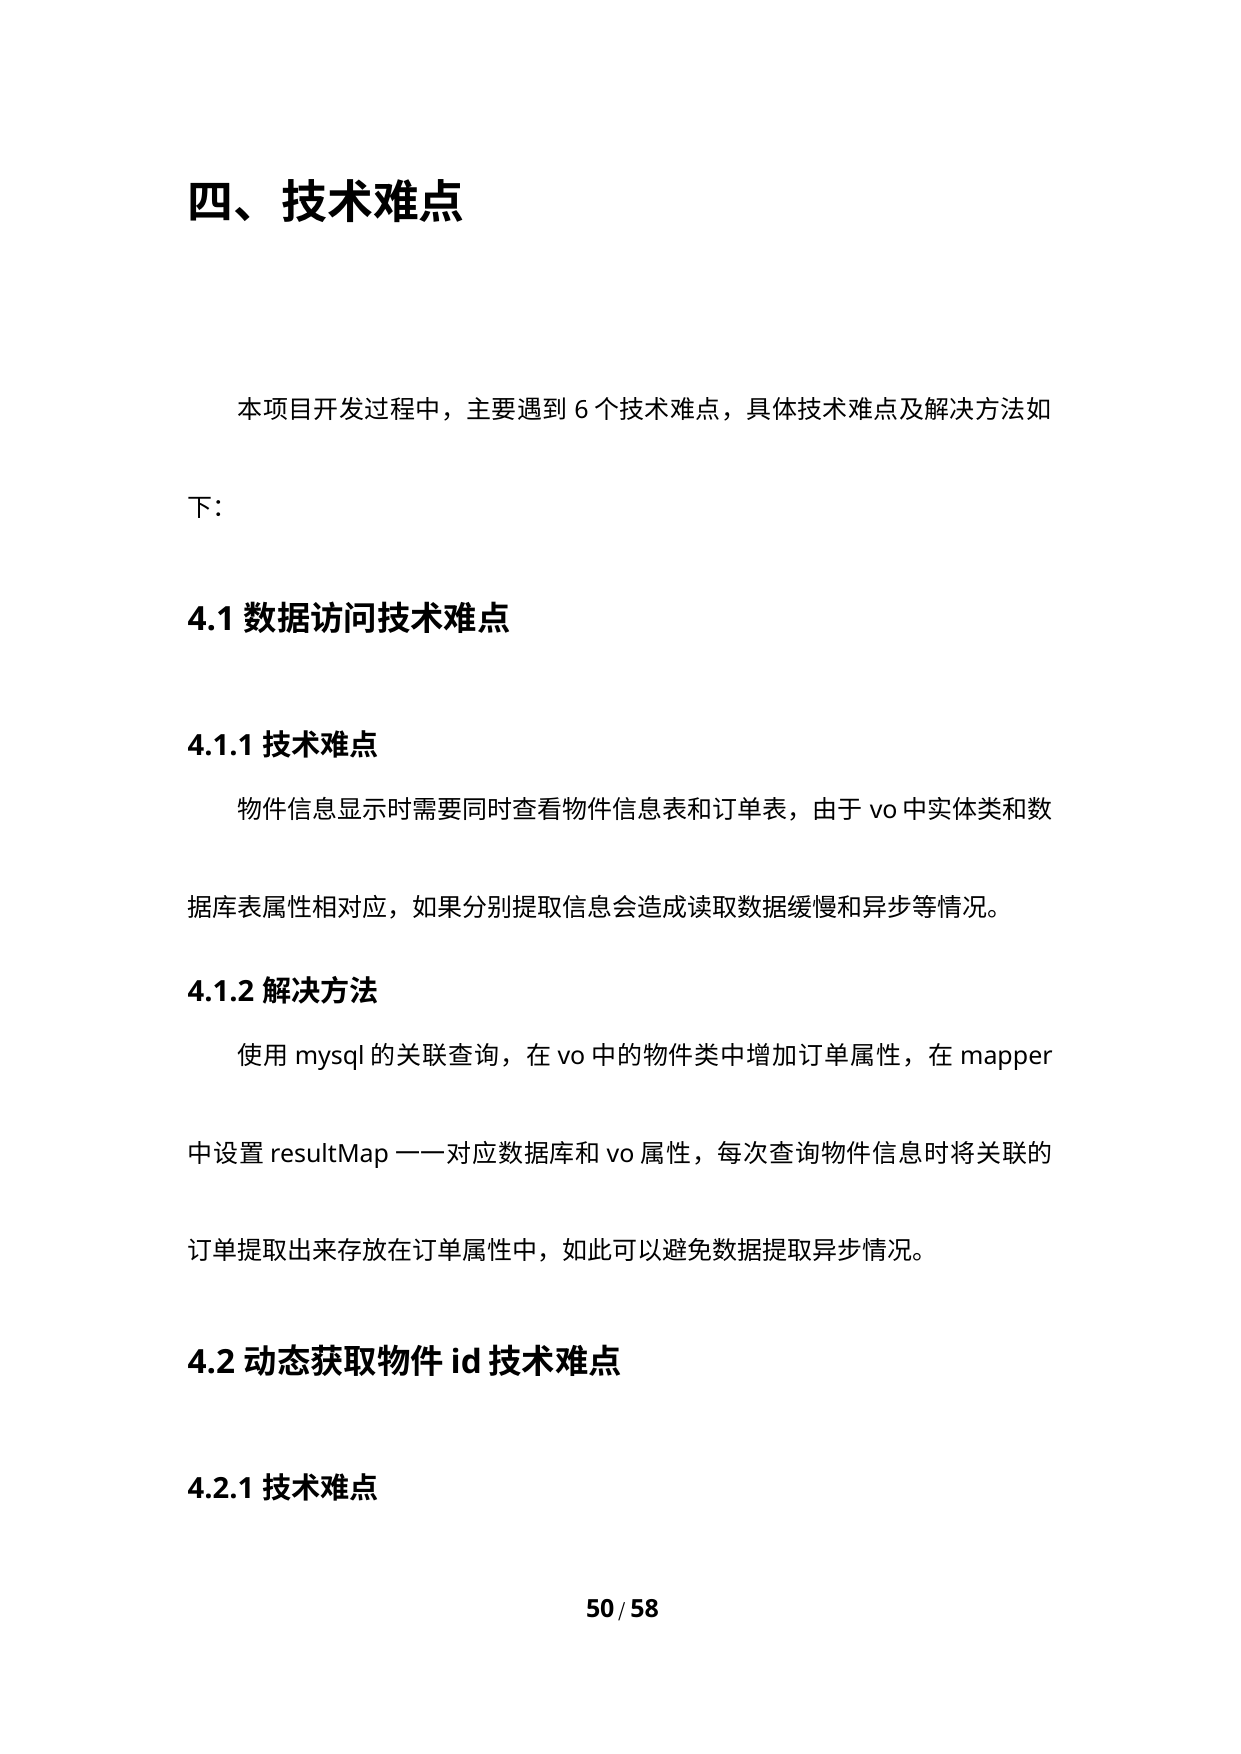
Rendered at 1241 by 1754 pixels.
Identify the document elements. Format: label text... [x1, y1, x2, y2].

text 4.1.2 解决方法 [187, 956, 1053, 1021]
text 4.1.1 技术难点 [187, 711, 1053, 776]
text 使用mysql的关联查询，在vo中的物件类中增加订单属性，在mapper中设置resultMap一一对应数据库和vo属性，每次查询物件信息时将关联的订单提取出来存放在订单属性中，如此可以避免数据提取异步情况。 [187, 1021, 1053, 1281]
subtitle 技术难点 [187, 150, 1053, 247]
text 物件信息显示时需要同时查看物件信息表和订单表，由于vo中实体类和数据库表属性相对应，如果分别提取信息会造成读取数据缓慢和异步等情况。 [187, 776, 1053, 938]
text 4.2.1 技术难点 [187, 1454, 1053, 1519]
subtitle 4.1 数据访问技术难点 [187, 583, 1053, 648]
text 本项目开发过程中，主要遇到6个技术难点，具体技术难点及解决方法如下： [187, 375, 1053, 538]
subtitle 4.2 动态获取物件id技术难点 [187, 1326, 1053, 1391]
